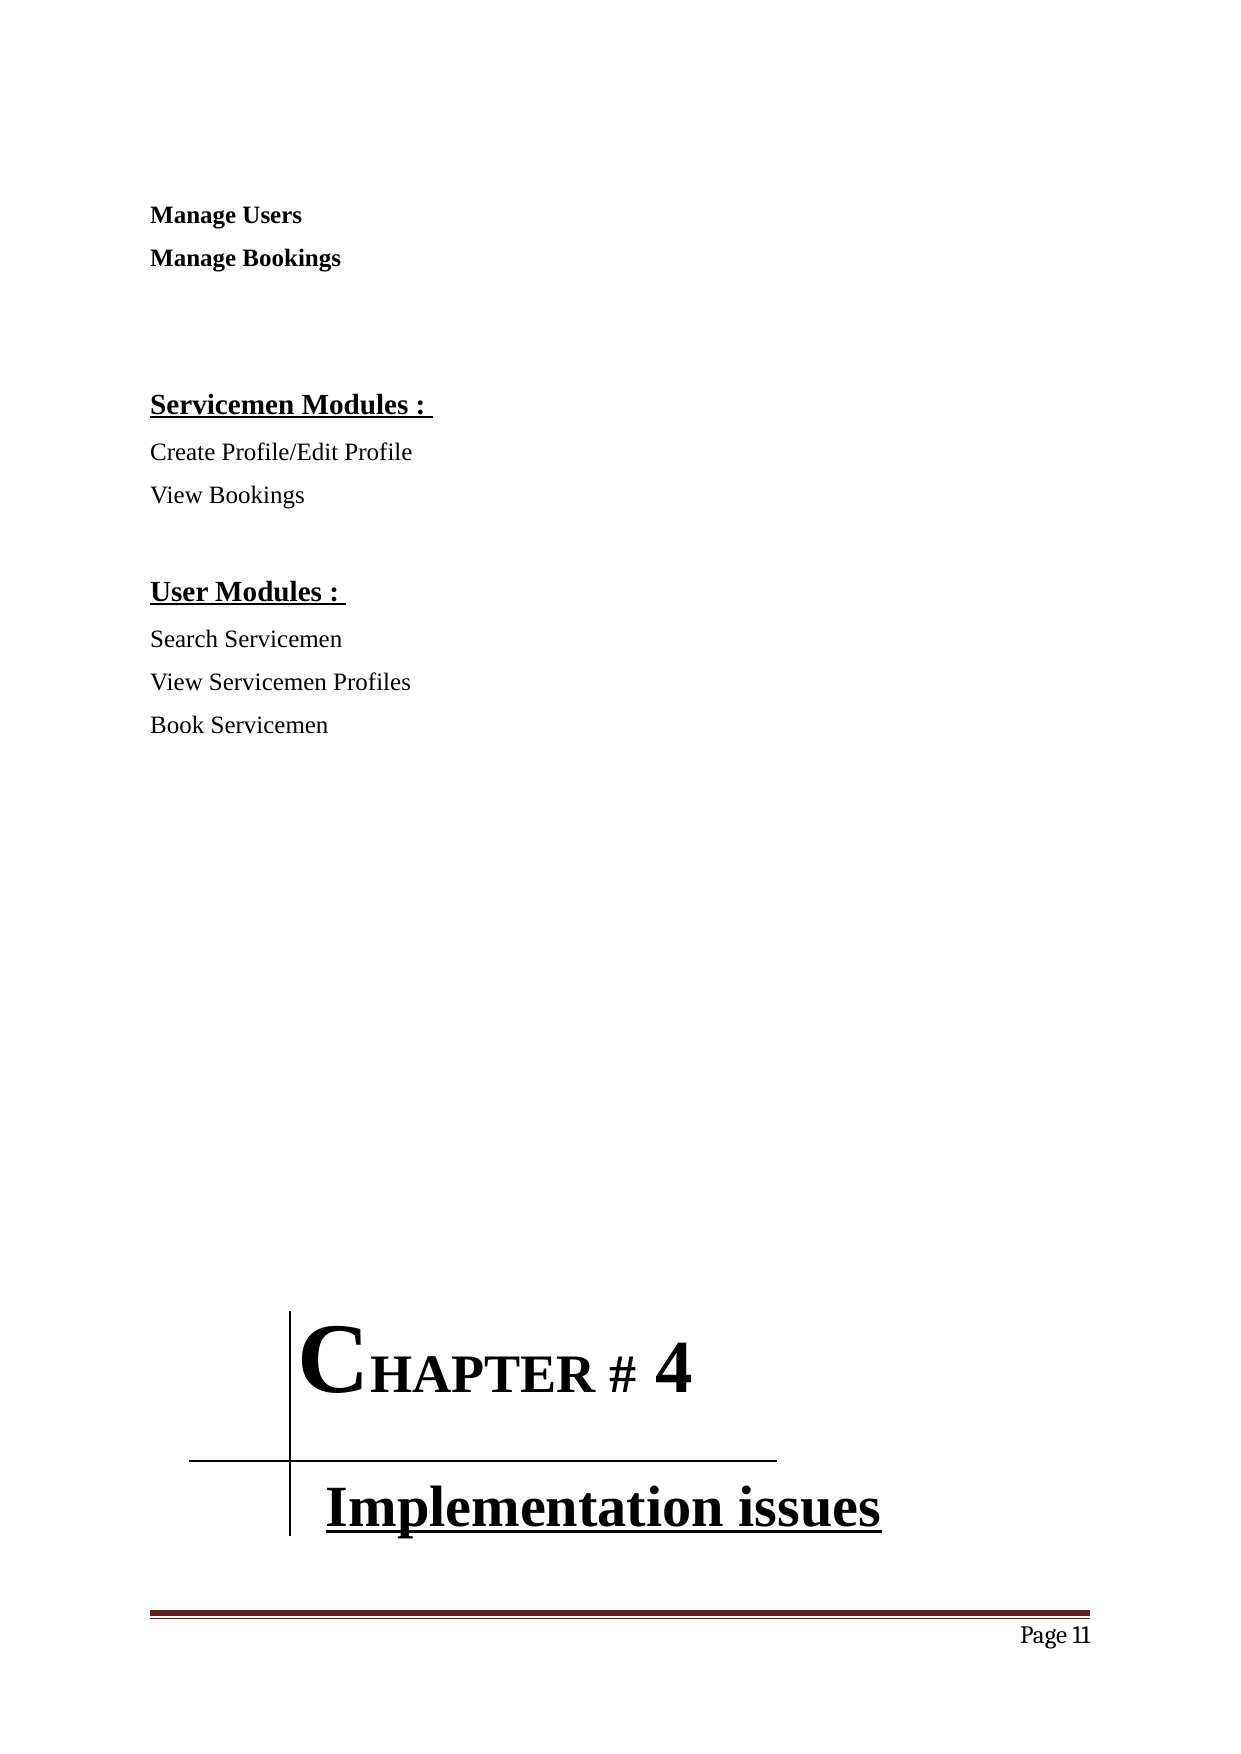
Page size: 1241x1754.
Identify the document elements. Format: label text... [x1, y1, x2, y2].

text Search Servicemen [150, 624, 1020, 653]
text Implementation issues [150, 1472, 1090, 1539]
text Servicemen Modules : [150, 387, 1020, 421]
text Manage Bookings [150, 243, 1020, 272]
text Create Profile/Edit Profile [150, 437, 1020, 466]
text Manage Users [150, 200, 1020, 229]
text CHAPTER # 4 [298, 1299, 1020, 1414]
text View Bookings [150, 481, 1020, 509]
text Book Servicemen [150, 711, 1020, 739]
text User Modules : [150, 574, 1020, 608]
text View Servicemen Profiles [150, 667, 1020, 696]
